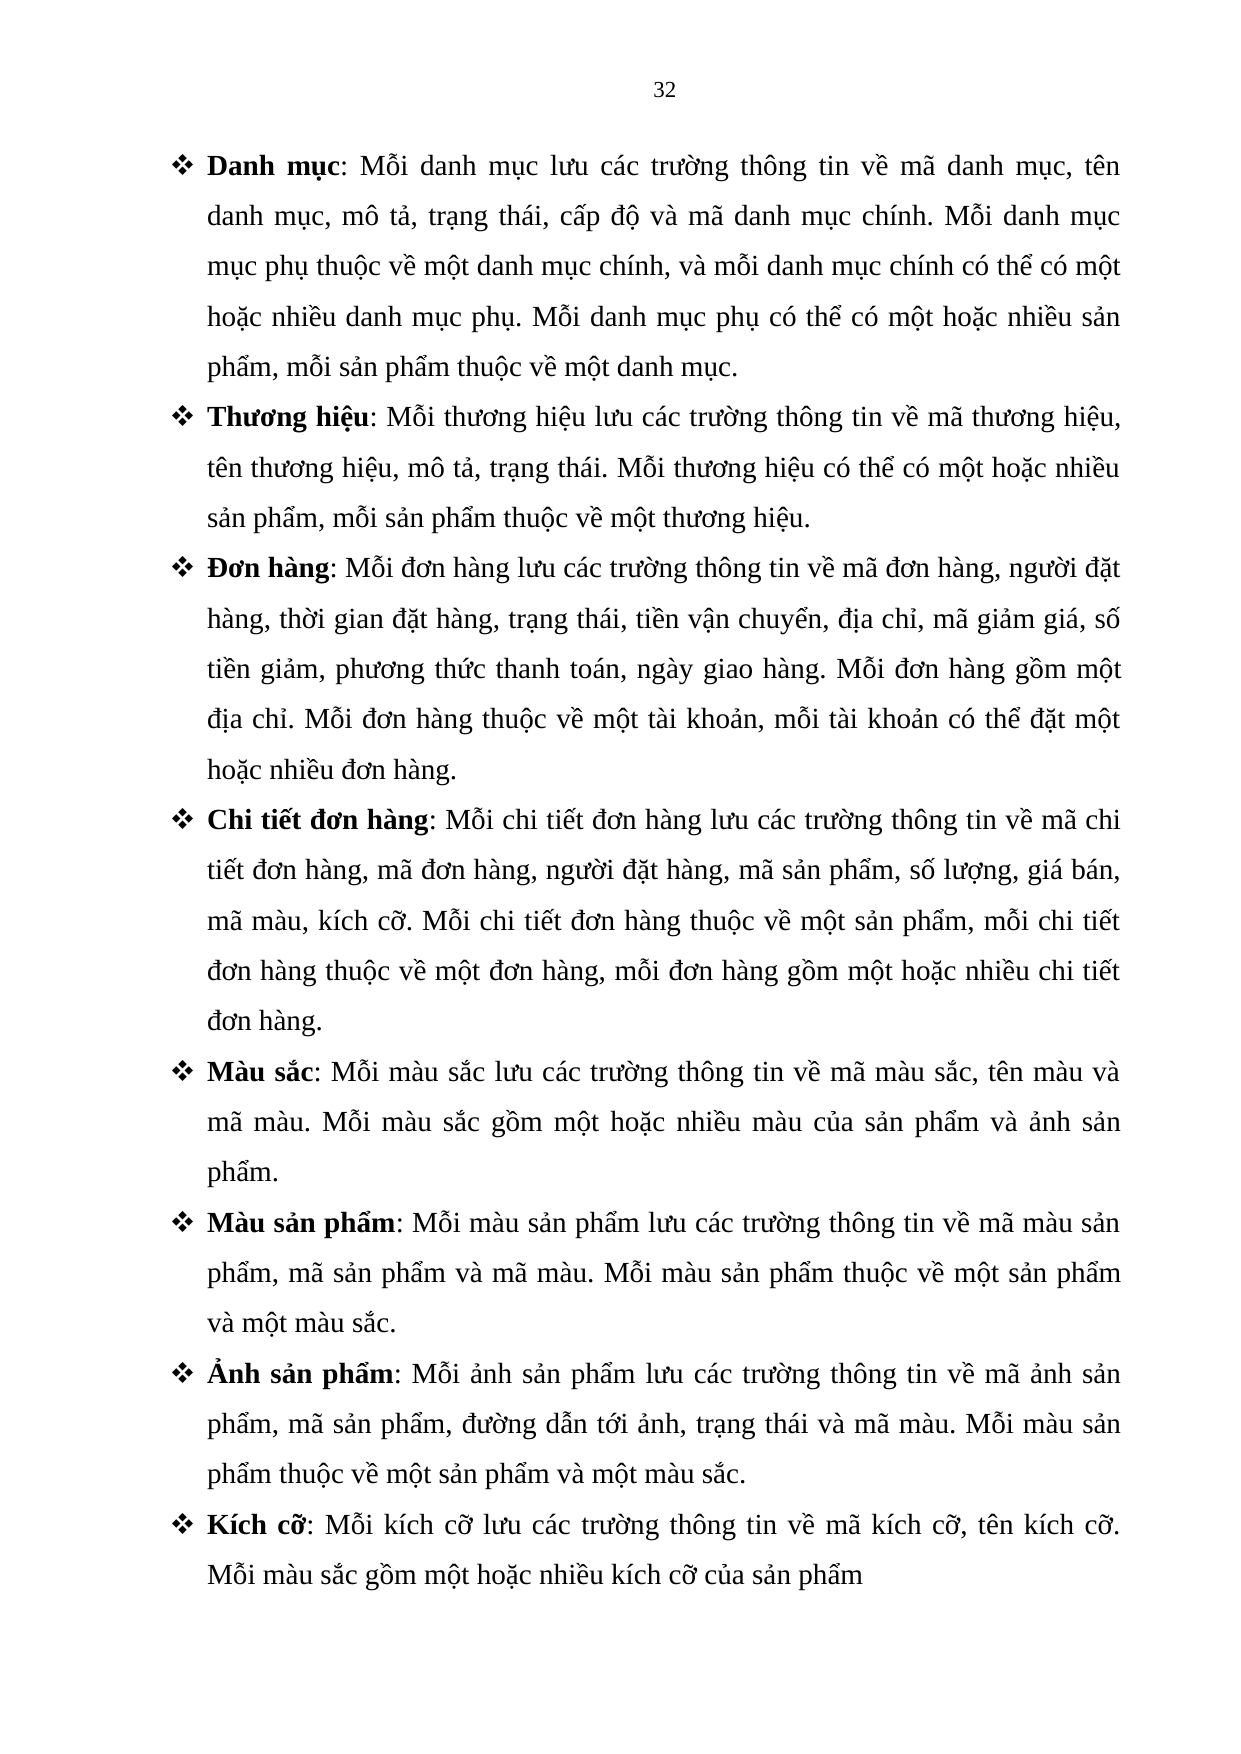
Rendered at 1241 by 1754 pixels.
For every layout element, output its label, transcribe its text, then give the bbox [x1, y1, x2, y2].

list Ảnh sản phẩm: Mỗi ảnh sản phẩm lưu các trường thông tin về mã ảnh sản phẩm, mã sản phẩm, đường dẫn tới ảnh, trạng thái và mã màu. Mỗi màu sản phẩm thuộc về một sản phẩm và một màu sắc. [169, 1356, 1122, 1490]
list Thương hiệu: Mỗi thương hiệu lưu các trường thông tin về mã thương hiệu, tên thương hiệu, mô tả, trạng thái. Mỗi thương hiệu có thể có một hoặc nhiều sản phẩm, mỗi sản phẩm thuộc về một thương hiệu. [169, 399, 1122, 534]
list Kích cỡ: Mỗi kích cỡ lưu các trường thông tin về mã kích cỡ, tên kích cỡ. Mỗi màu sắc gồm một hoặc nhiều kích cỡ của sản phẩm [169, 1507, 1122, 1591]
list Màu sắc: Mỗi màu sắc lưu các trường thông tin về mã màu sắc, tên màu và mã màu. Mỗi màu sắc gồm một hoặc nhiều màu của sản phẩm và ảnh sản phẩm. [169, 1054, 1122, 1188]
list Màu sản phẩm: Mỗi màu sản phẩm lưu các trường thông tin về mã màu sản phẩm, mã sản phẩm và mã màu. Mỗi màu sản phẩm thuộc về một sản phẩm và một màu sắc. [169, 1205, 1122, 1339]
list Danh mục: Mỗi danh mục lưu các trường thông tin về mã danh mục, tên danh mục, mô tả, trạng thái, cấp độ và mã danh mục chính. Mỗi danh mục mục phụ thuộc về một danh mục chính, và mỗi danh mục chính có thể có một hoặc nhiều danh mục phụ. Mỗi danh mục phụ có thể có một hoặc nhiều sản phẩm, mỗi sản phẩm thuộc về một danh mục. [169, 148, 1122, 383]
list Chi tiết đơn hàng: Mỗi chi tiết đơn hàng lưu các trường thông tin về mã chi tiết đơn hàng, mã đơn hàng, người đặt hàng, mã sản phẩm, số lượng, giá bán, mã màu, kích cỡ. Mỗi chi tiết đơn hàng thuộc về một sản phẩm, mỗi chi tiết đơn hàng thuộc về một đơn hàng, mỗi đơn hàng gồm một hoặc nhiều chi tiết đơn hàng. [169, 802, 1122, 1037]
list Đơn hàng: Mỗi đơn hàng lưu các trường thông tin về mã đơn hàng, người đặt hàng, thời gian đặt hàng, trạng thái, tiền vận chuyển, địa chỉ, mã giảm giá, số tiền giảm, phương thức thanh toán, ngày giao hàng. Mỗi đơn hàng gồm một địa chỉ. Mỗi đơn hàng thuộc về một tài khoản, mỗi tài khoản có thể đặt một hoặc nhiều đơn hàng. [169, 550, 1122, 785]
